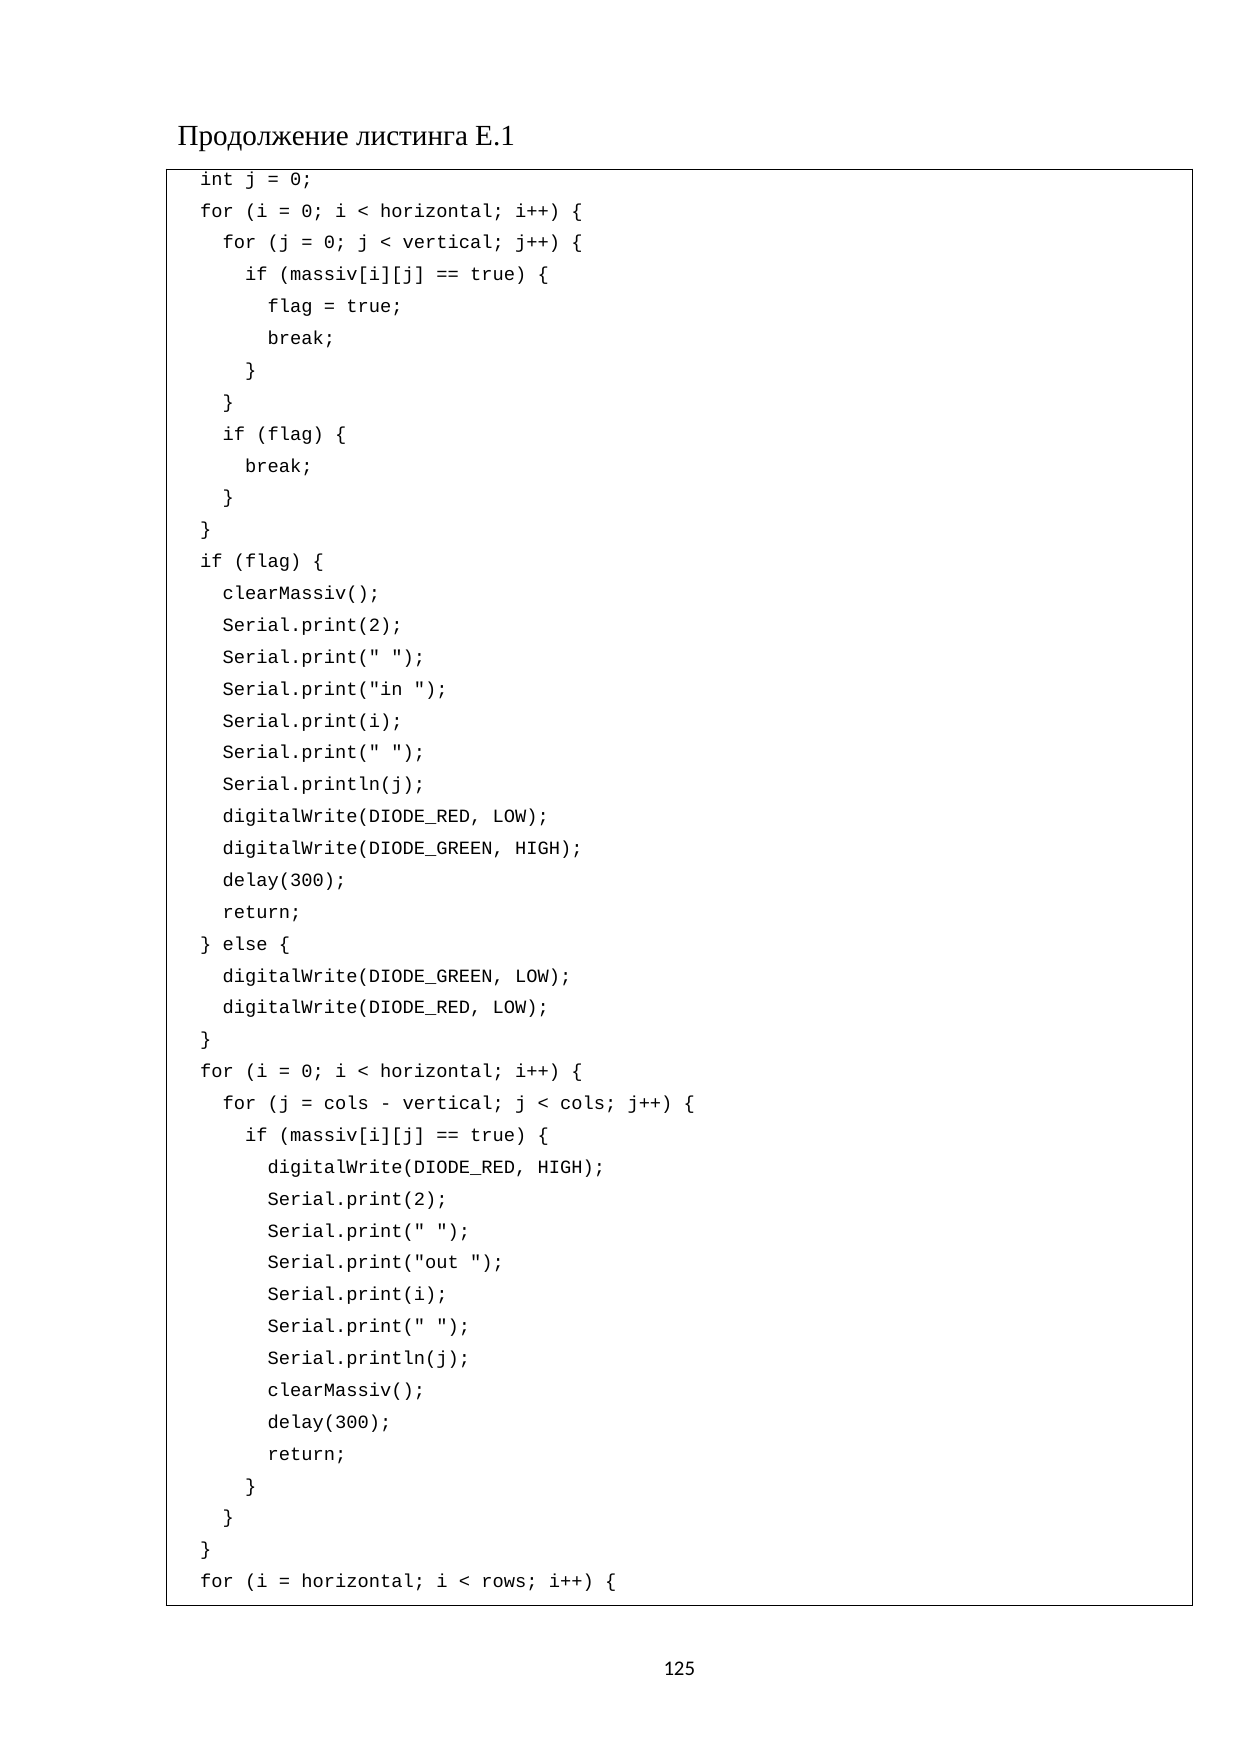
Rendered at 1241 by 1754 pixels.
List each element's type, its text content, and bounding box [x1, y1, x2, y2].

text Продолжение листинга Е.1 [177, 118, 1181, 152]
table_header int j = 0; for (i = 0; i < horizontal; i++) { for (j = 0; j < vertical; j++) { if (massiv[i][j] == true) { flag = true; break; } } if (flag) { break; } } if (flag) { clearMassiv(); Serial.print(2); Serial.print(" "); Serial.print("in "); Serial.print(i); Serial.print(" "); Serial.println(j); digitalWrite(DIODE_RED, LOW); digitalWrite(DIODE_GREEN, HIGH); delay(300); return; } else { digitalWrite(DIODE_GREEN, LOW); digitalWrite(DIODE_RED, LOW); } for (i = 0; i < horizontal; i++) { for (j = cols - vertical; j < cols; j++) { if (massiv[i][j] == true) { digitalWrite(DIODE_RED, HIGH); Serial.print(2); Serial.print(" "); Serial.print("out "); Serial.print(i); Serial.print(" "); Serial.println(j); clearMassiv(); delay(300); return; } } } for (i = horizontal; i < rows; i++) { [167, 170, 1192, 1605]
